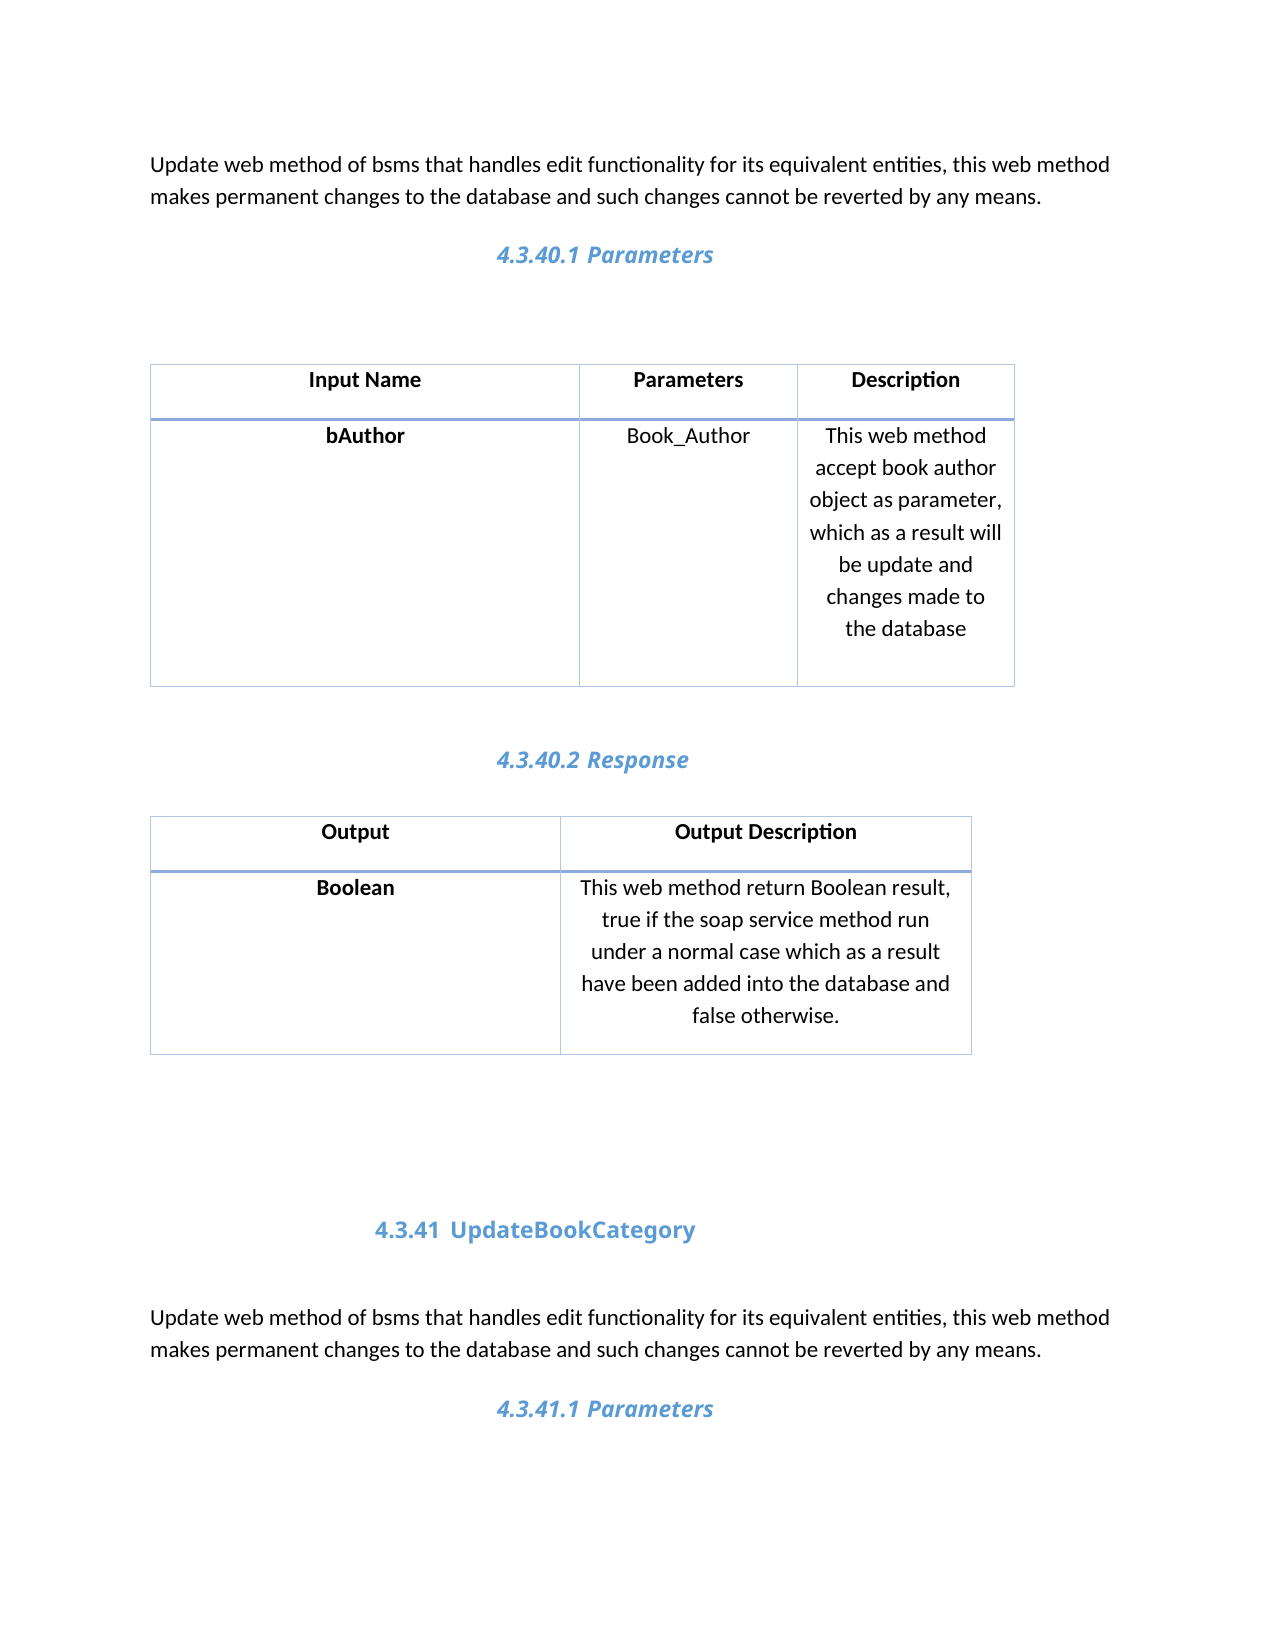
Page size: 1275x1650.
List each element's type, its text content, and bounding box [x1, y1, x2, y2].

subtitle Parameters [497, 1393, 1125, 1424]
text Update web method of bsms that handles edit functionality for its equivalent entities, this web method makes permanent changes to the database and such changes cannot be reverted by any means. [150, 150, 1125, 210]
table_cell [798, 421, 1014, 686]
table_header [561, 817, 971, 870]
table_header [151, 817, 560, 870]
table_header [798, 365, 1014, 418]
subtitle Response [497, 744, 1125, 775]
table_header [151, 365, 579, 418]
subtitle Parameters [497, 239, 1125, 271]
text Update web method of bsms that handles edit functionality for its equivalent entities, this web method makes permanent changes to the database and such changes cannot be reverted by any means. [150, 1303, 1125, 1364]
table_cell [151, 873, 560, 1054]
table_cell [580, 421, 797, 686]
subtitle UpdateBookCategory [375, 1214, 1125, 1246]
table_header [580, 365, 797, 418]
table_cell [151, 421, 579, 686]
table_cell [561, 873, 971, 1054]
